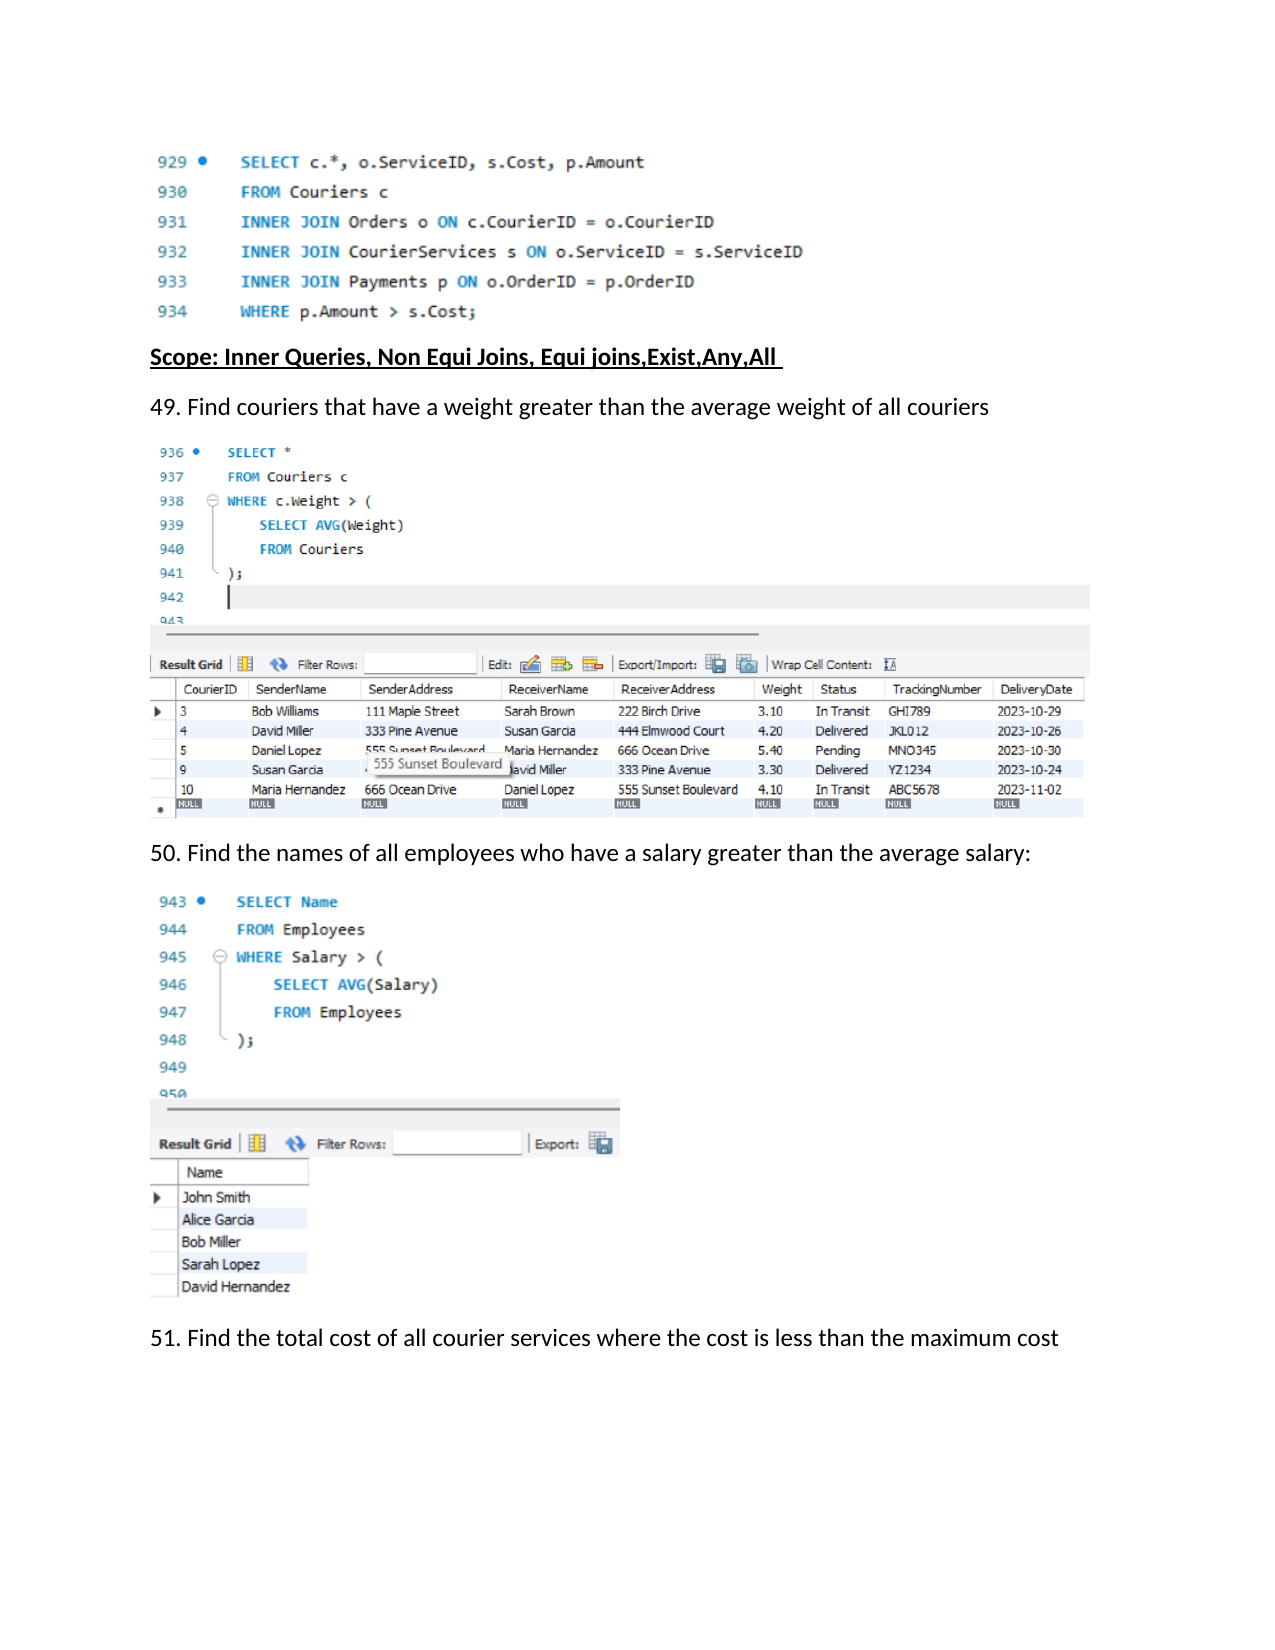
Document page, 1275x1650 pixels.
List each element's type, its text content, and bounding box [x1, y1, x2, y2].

text 49. Find couriers that have a weight greater than the average weight of all couriers [150, 391, 1125, 421]
picture [150, 440, 1091, 819]
picture [150, 150, 1091, 323]
text 50. Find the names of all employees who have a salary greater than the average salary: [150, 838, 1125, 868]
picture [150, 887, 621, 1303]
text 51. Find the total cost of all courier services where the cost is less than the maximum cost [150, 1322, 1125, 1352]
text Scope: Inner Queries, Non Equi Joins, Equi joins,Exist,Any,All [150, 341, 1125, 372]
